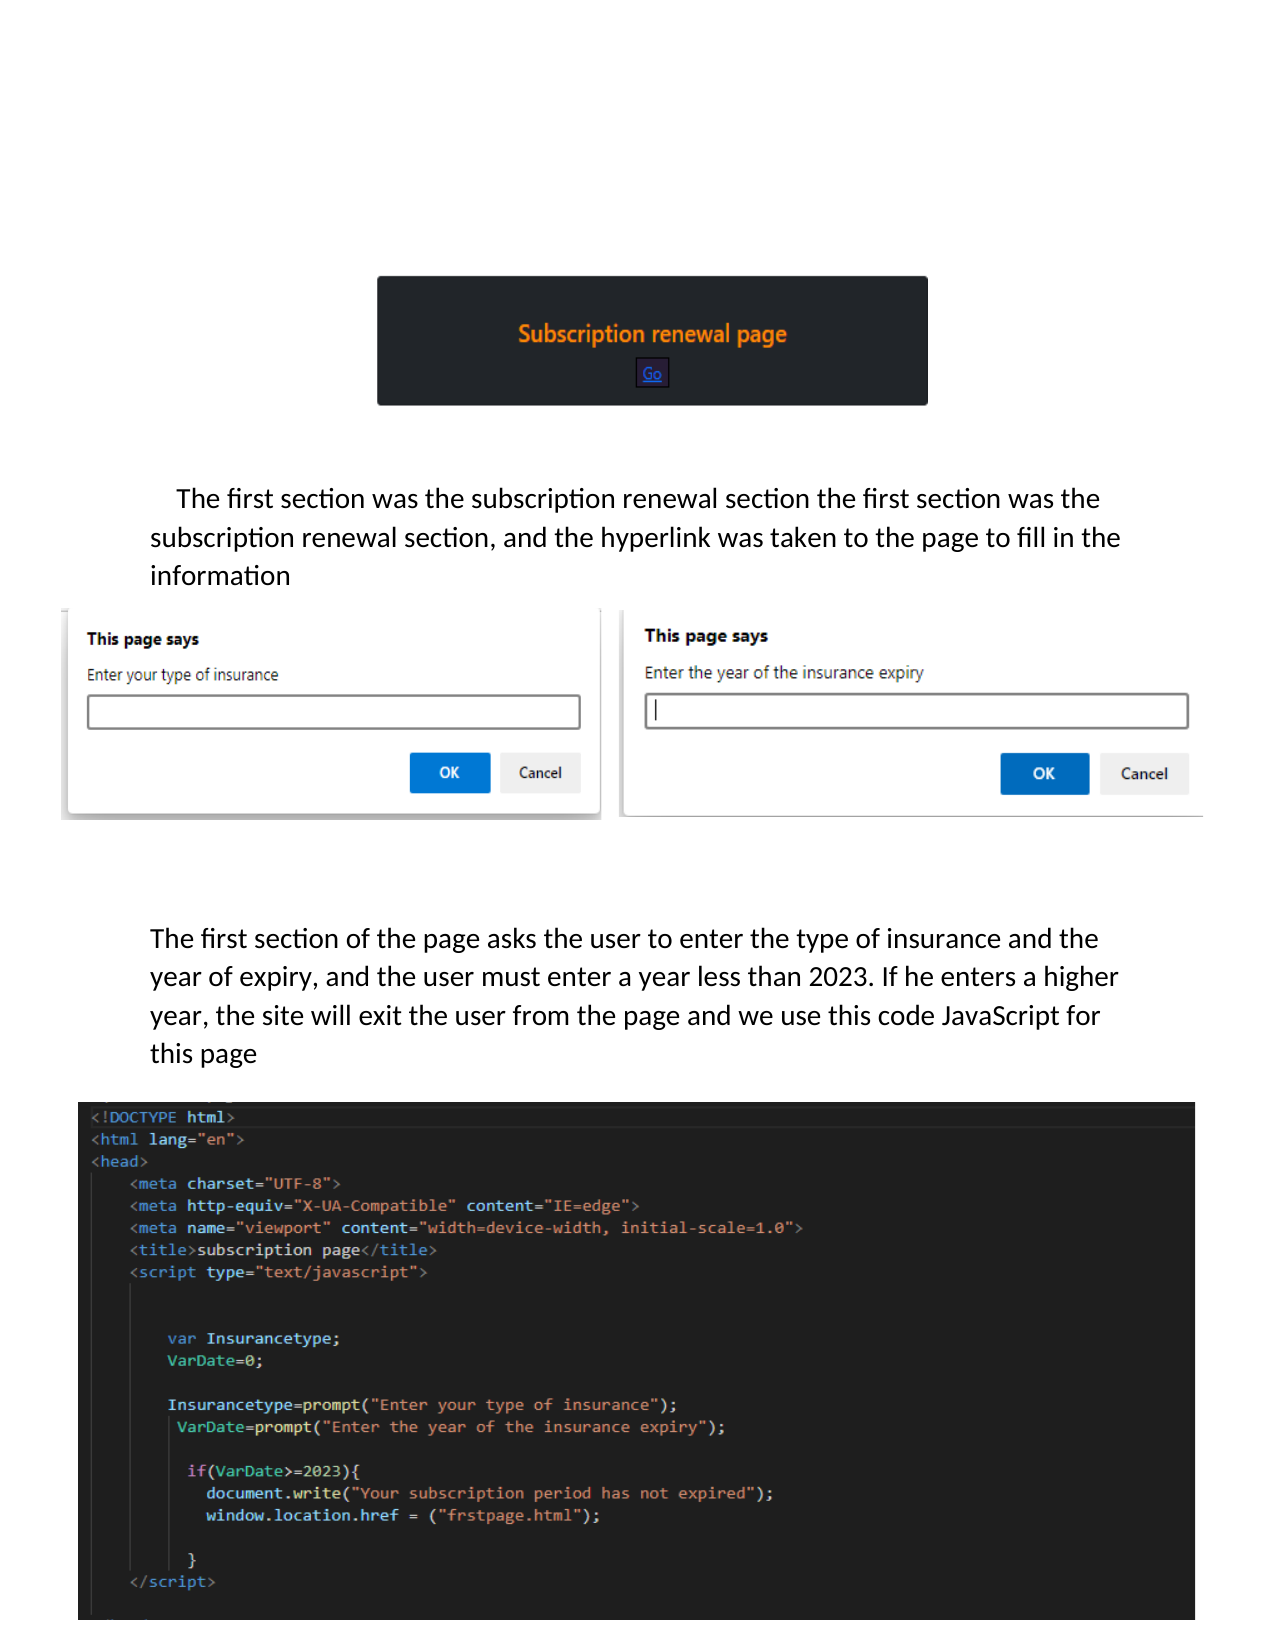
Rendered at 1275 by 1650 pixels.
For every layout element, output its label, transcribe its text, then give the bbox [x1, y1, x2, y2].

text The first section was the subscription renewal section the first section was the subscription renewal section, and the hyperlink was taken to the page to fill in the information [150, 481, 1125, 593]
picture [618, 610, 1204, 817]
picture [61, 608, 602, 820]
text The first section of the page asks the user to enter the type of insurance and the year of expiry, and the user must enter a year less than 2023. If he enters a higher year, the site will exit the user from the page and we use this code JavaScript for this page [150, 920, 1125, 1071]
picture [361, 260, 928, 417]
picture [78, 1102, 1196, 1620]
